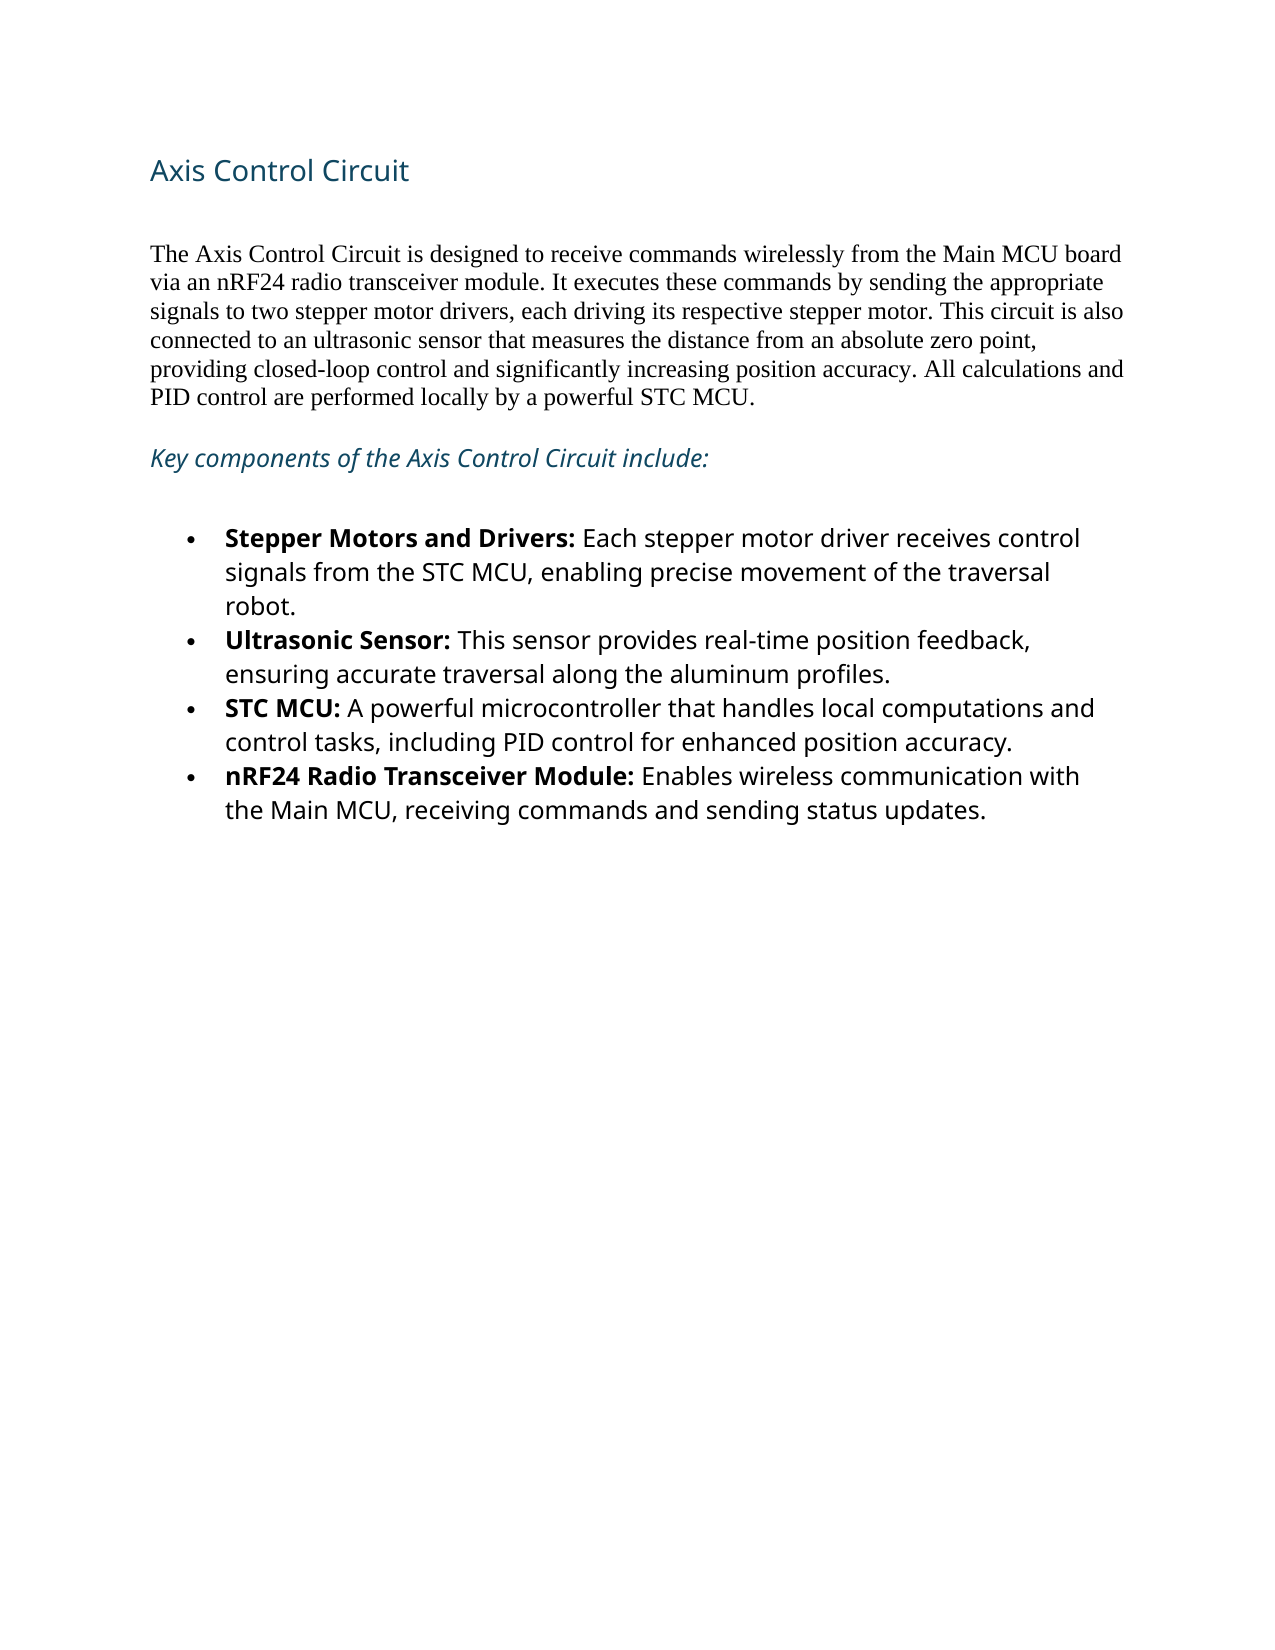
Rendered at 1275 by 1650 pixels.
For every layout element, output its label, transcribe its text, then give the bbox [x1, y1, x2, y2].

list Stepper Motors and Drivers: Each stepper motor driver receives control signals from the STC MCU, enabling precise movement of the traversal robot. [187, 521, 1125, 623]
subtitle Axis Control Circuit [150, 150, 1125, 190]
list STC MCU: A powerful microcontroller that handles local computations and control tasks, including PID control for enhanced position accuracy. [187, 691, 1125, 759]
list nRF24 Radio Transceiver Module: Enables wireless communication with the Main MCU, receiving commands and sending status updates. [187, 759, 1125, 827]
list Ultrasonic Sensor: This sensor provides real-time position feedback, ensuring accurate traversal along the aluminum profiles. [187, 623, 1125, 691]
subtitle Key components of the Axis Control Circuit include: [150, 440, 1125, 474]
text The Axis Control Circuit is designed to receive commands wirelessly from the Main MCU board via an nRF24 radio transceiver module. It executes these commands by sending the appropriate signals to two stepper motor drivers, each driving its respective stepper motor. This circuit is also connected to an ultrasonic sensor that measures the distance from an absolute zero point, providing closed-loop control and significantly increasing position accuracy. All calculations and PID control are performed locally by a powerful STC MCU. [150, 239, 1125, 411]
